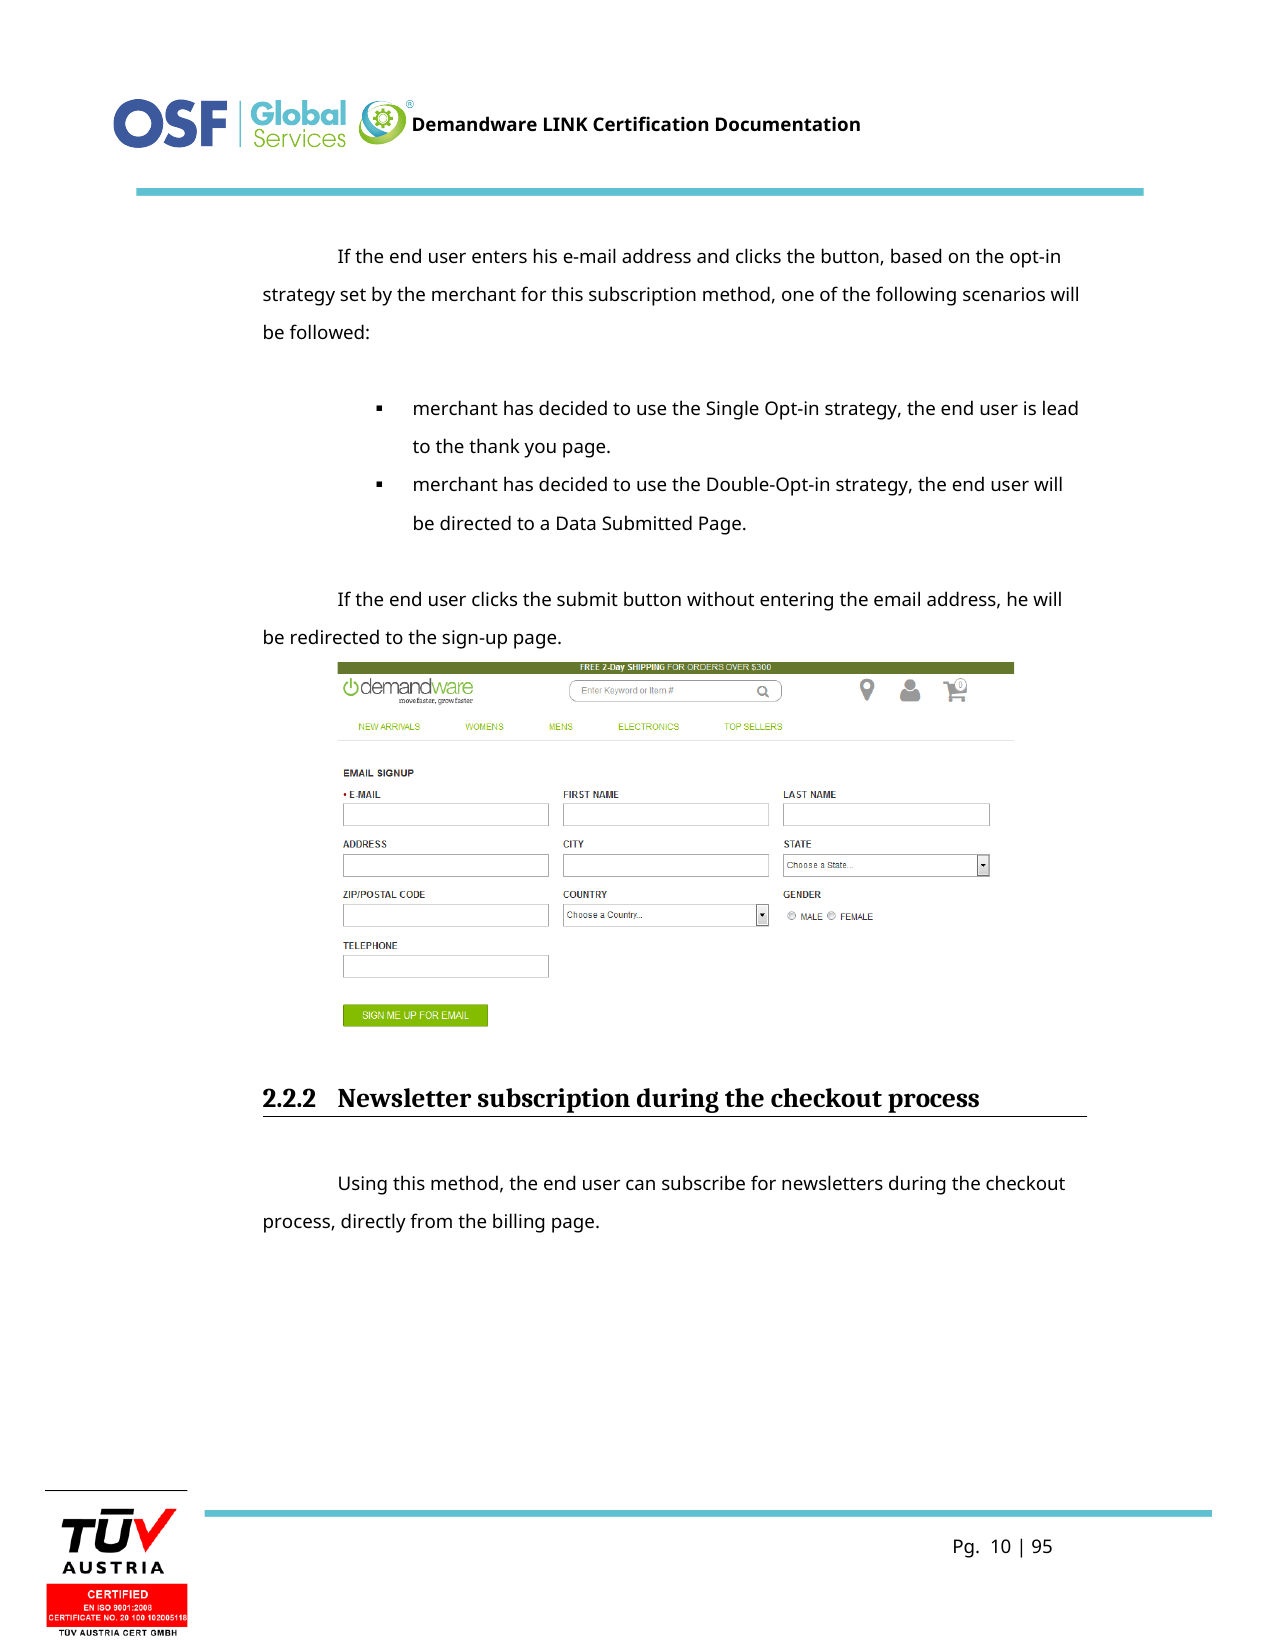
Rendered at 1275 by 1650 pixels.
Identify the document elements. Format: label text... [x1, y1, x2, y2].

picture [204, 1510, 1212, 1517]
picture [136, 188, 1144, 196]
list Using this method, the end user can subscribe for newsletters during the checkout process, directly from the billing page. [262, 1170, 1087, 1234]
picture [113, 99, 414, 148]
text If the end user enters his e-mail address and clicks the button, based on the opt-in strategy set by the merchant for this subscription method, one of the following scenarios will be followed: [262, 243, 1087, 345]
subtitle Newsletter subscription during the checkout process [262, 1083, 1087, 1117]
list merchant has decided to use the Double-Opt-in strategy, the end user will be directed to a Data Submitted Page. [375, 472, 1087, 536]
picture [43, 1490, 187, 1634]
list If the end user clicks the submit button without entering the email address, he will be redirected to the sign-up page. [262, 586, 1087, 650]
list merchant has decided to use the Single Opt-in strategy, the end user is lead to the thank you page. [375, 395, 1087, 459]
